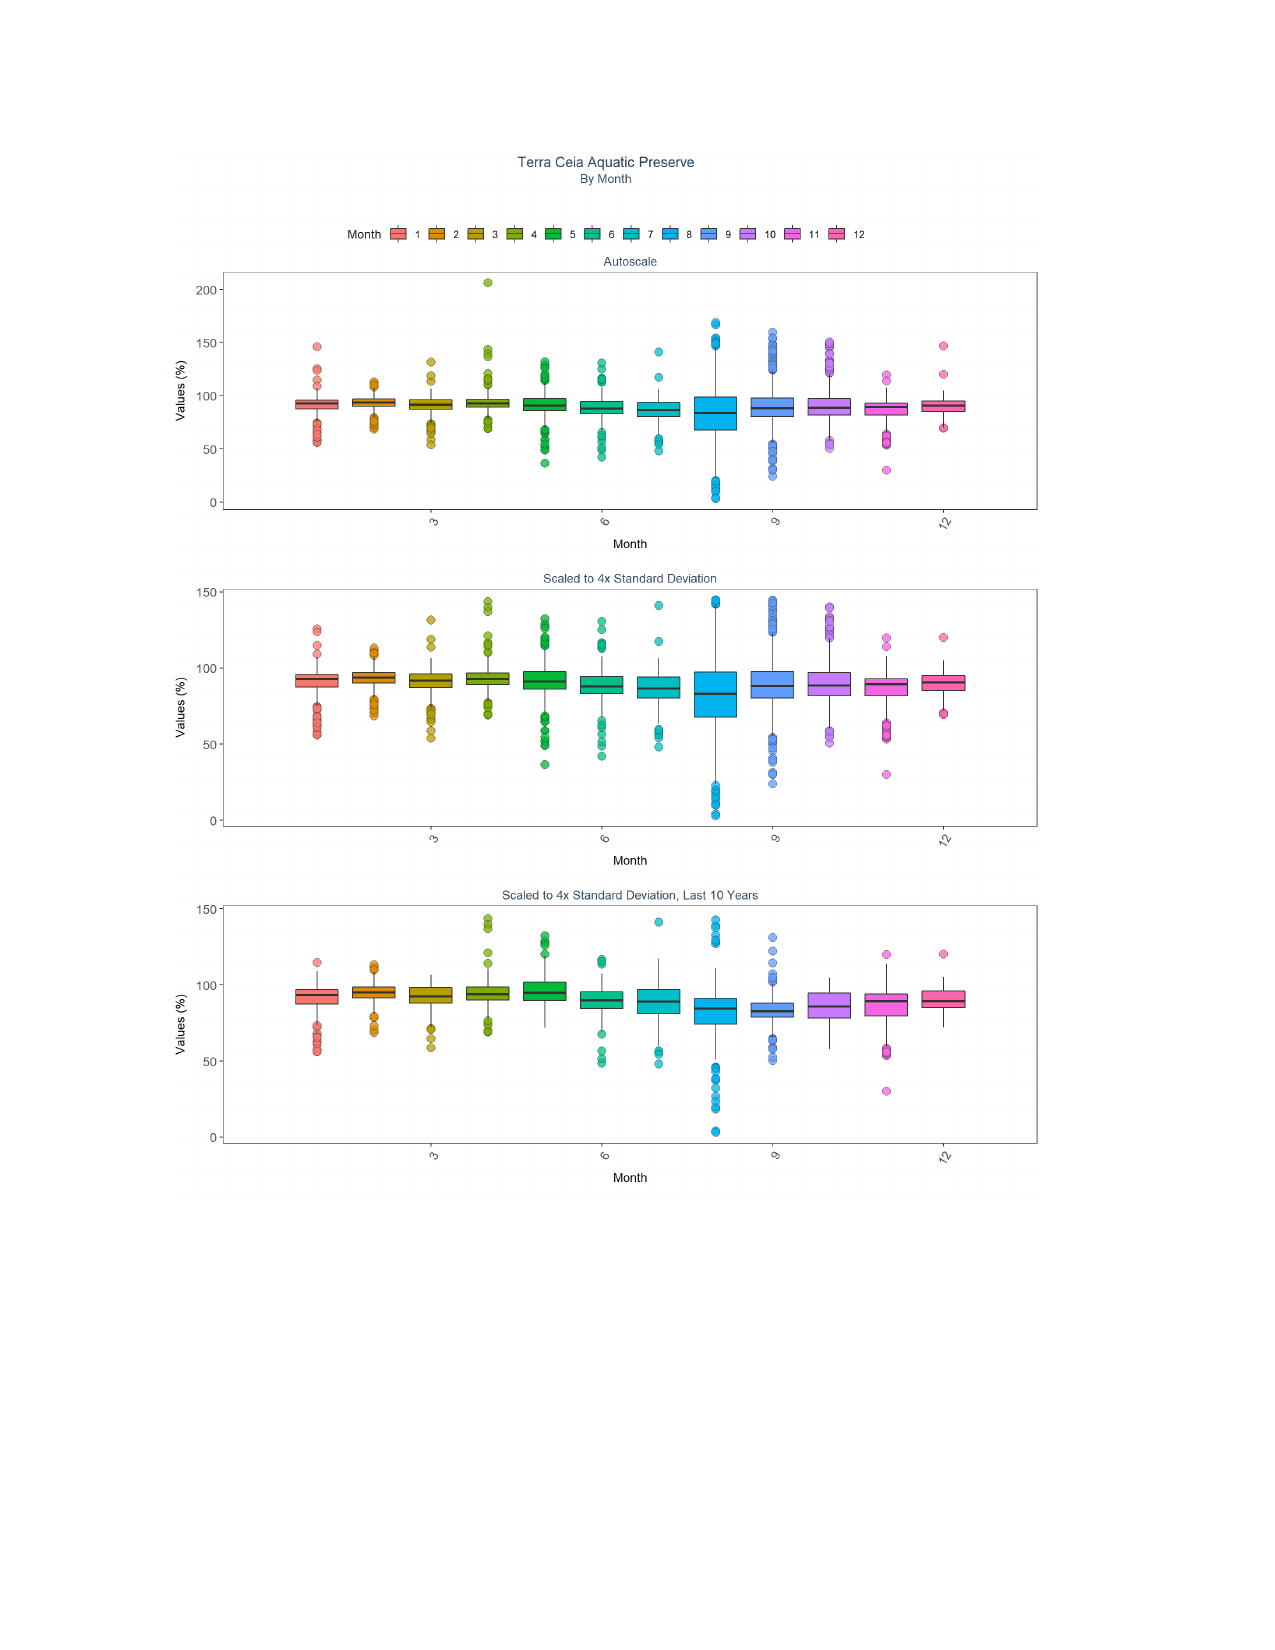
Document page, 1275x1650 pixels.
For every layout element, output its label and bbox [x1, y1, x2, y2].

picture [168, 150, 1044, 1200]
